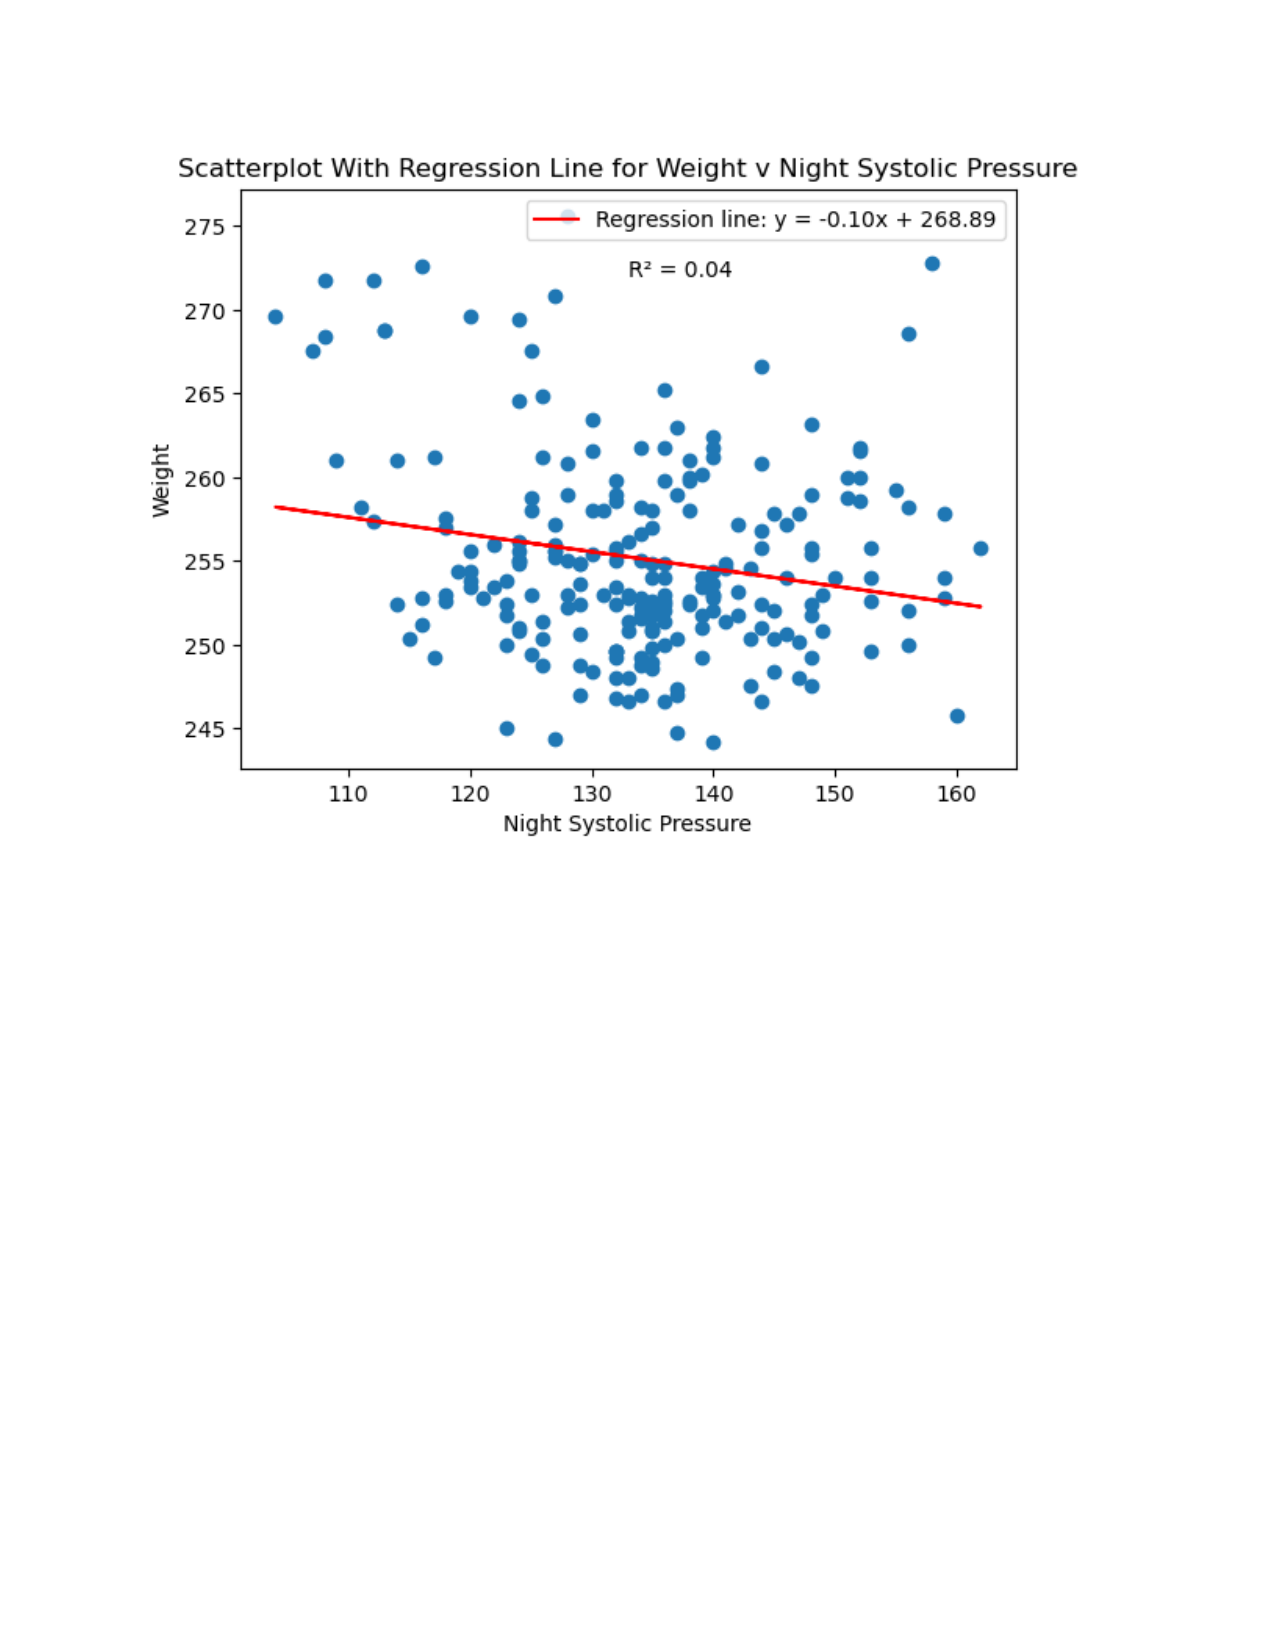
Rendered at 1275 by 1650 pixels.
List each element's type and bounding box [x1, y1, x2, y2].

picture [150, 150, 1079, 844]
